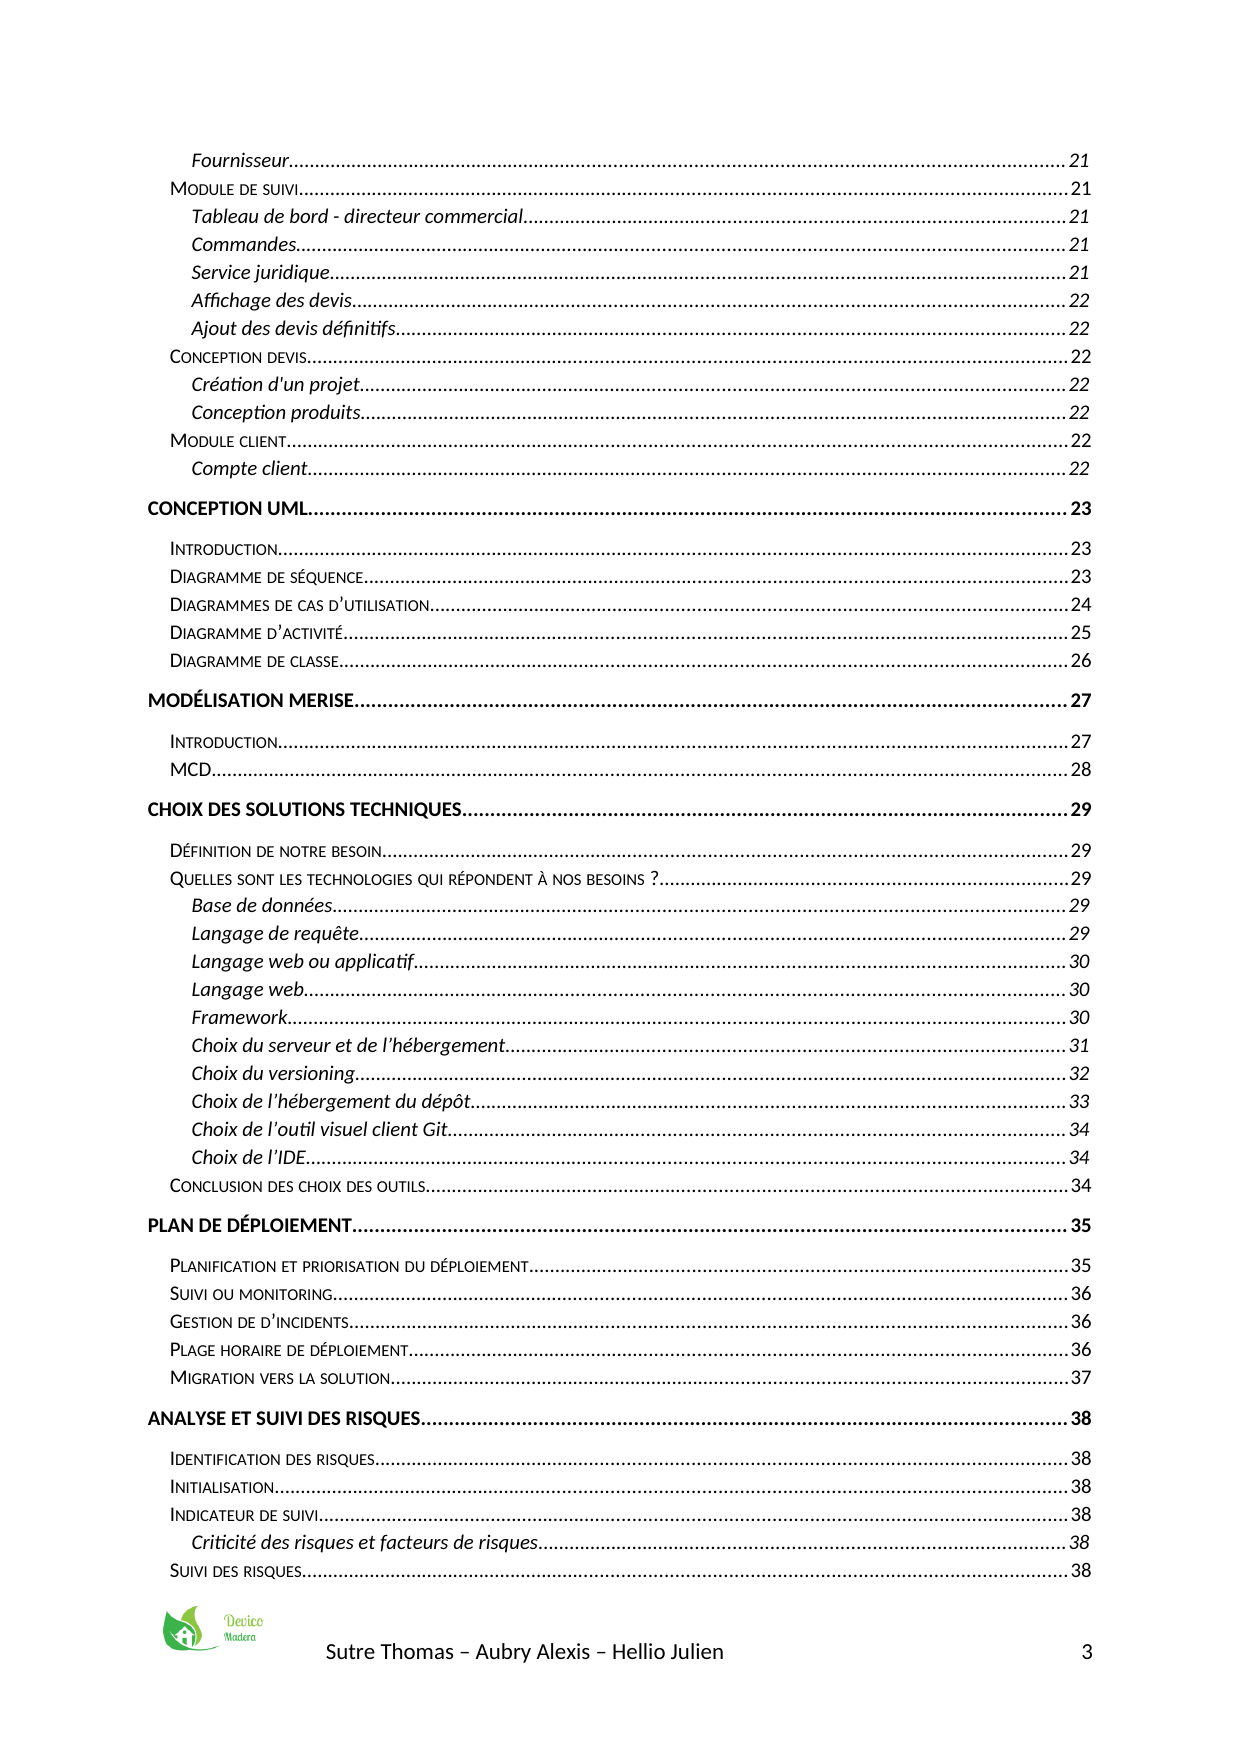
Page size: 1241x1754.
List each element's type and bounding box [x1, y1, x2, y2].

picture [147, 1587, 289, 1660]
